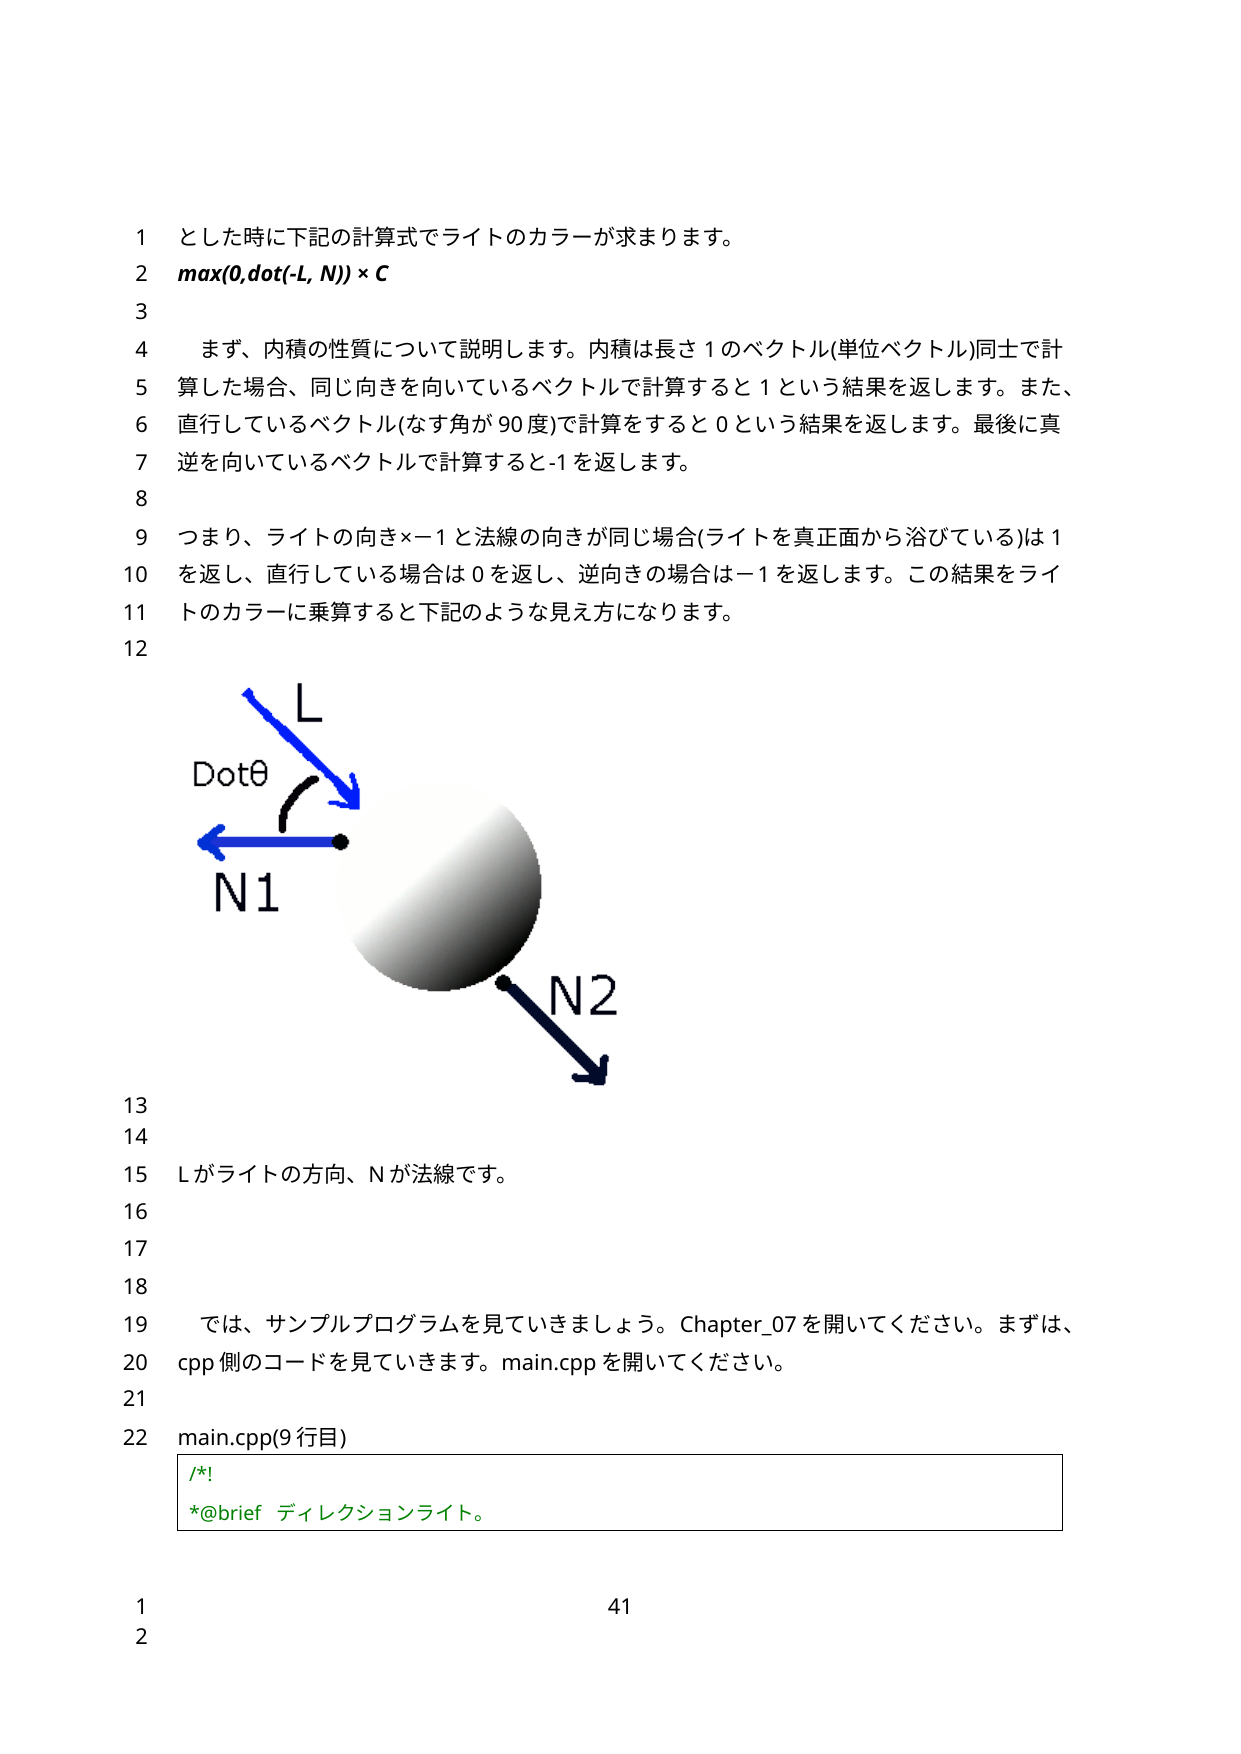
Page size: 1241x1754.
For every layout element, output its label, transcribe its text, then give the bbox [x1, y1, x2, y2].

text max(0,dot(-L, N)) × C [177, 254, 1063, 292]
picture [177, 666, 649, 1114]
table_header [178, 1455, 1062, 1530]
text まず、内積の性質について説明します。内積は長さ1のベクトル(単位ベクトル)同士で計算した場合、同じ向きを向いているベクトルで計算すると1という結果を返します。また、直行しているベクトル(なす角が90度)で計算をすると0という結果を返します。最後に真逆を向いているベクトルで計算すると-1を返します。 [177, 329, 1063, 479]
text では、サンプルプログラムを見ていきましょう。Chapter_07を開いてください。まずは、cpp側のコードを見ていきます。main.cppを開いてください。 [177, 1304, 1063, 1379]
text main.cpp(9行目) [177, 1417, 1063, 1454]
text Lがライトの方向、Nが法線です。 [177, 1154, 1063, 1192]
text とした時に下記の計算式でライトのカラーが求まります。 [177, 217, 1063, 254]
text つまり、ライトの向き×－1と法線の向きが同じ場合(ライトを真正面から浴びている)は1を返し、直行している場合は0を返し、逆向きの場合は－1を返します。この結果をライトのカラーに乗算すると下記のような見え方になります。 [177, 517, 1063, 629]
